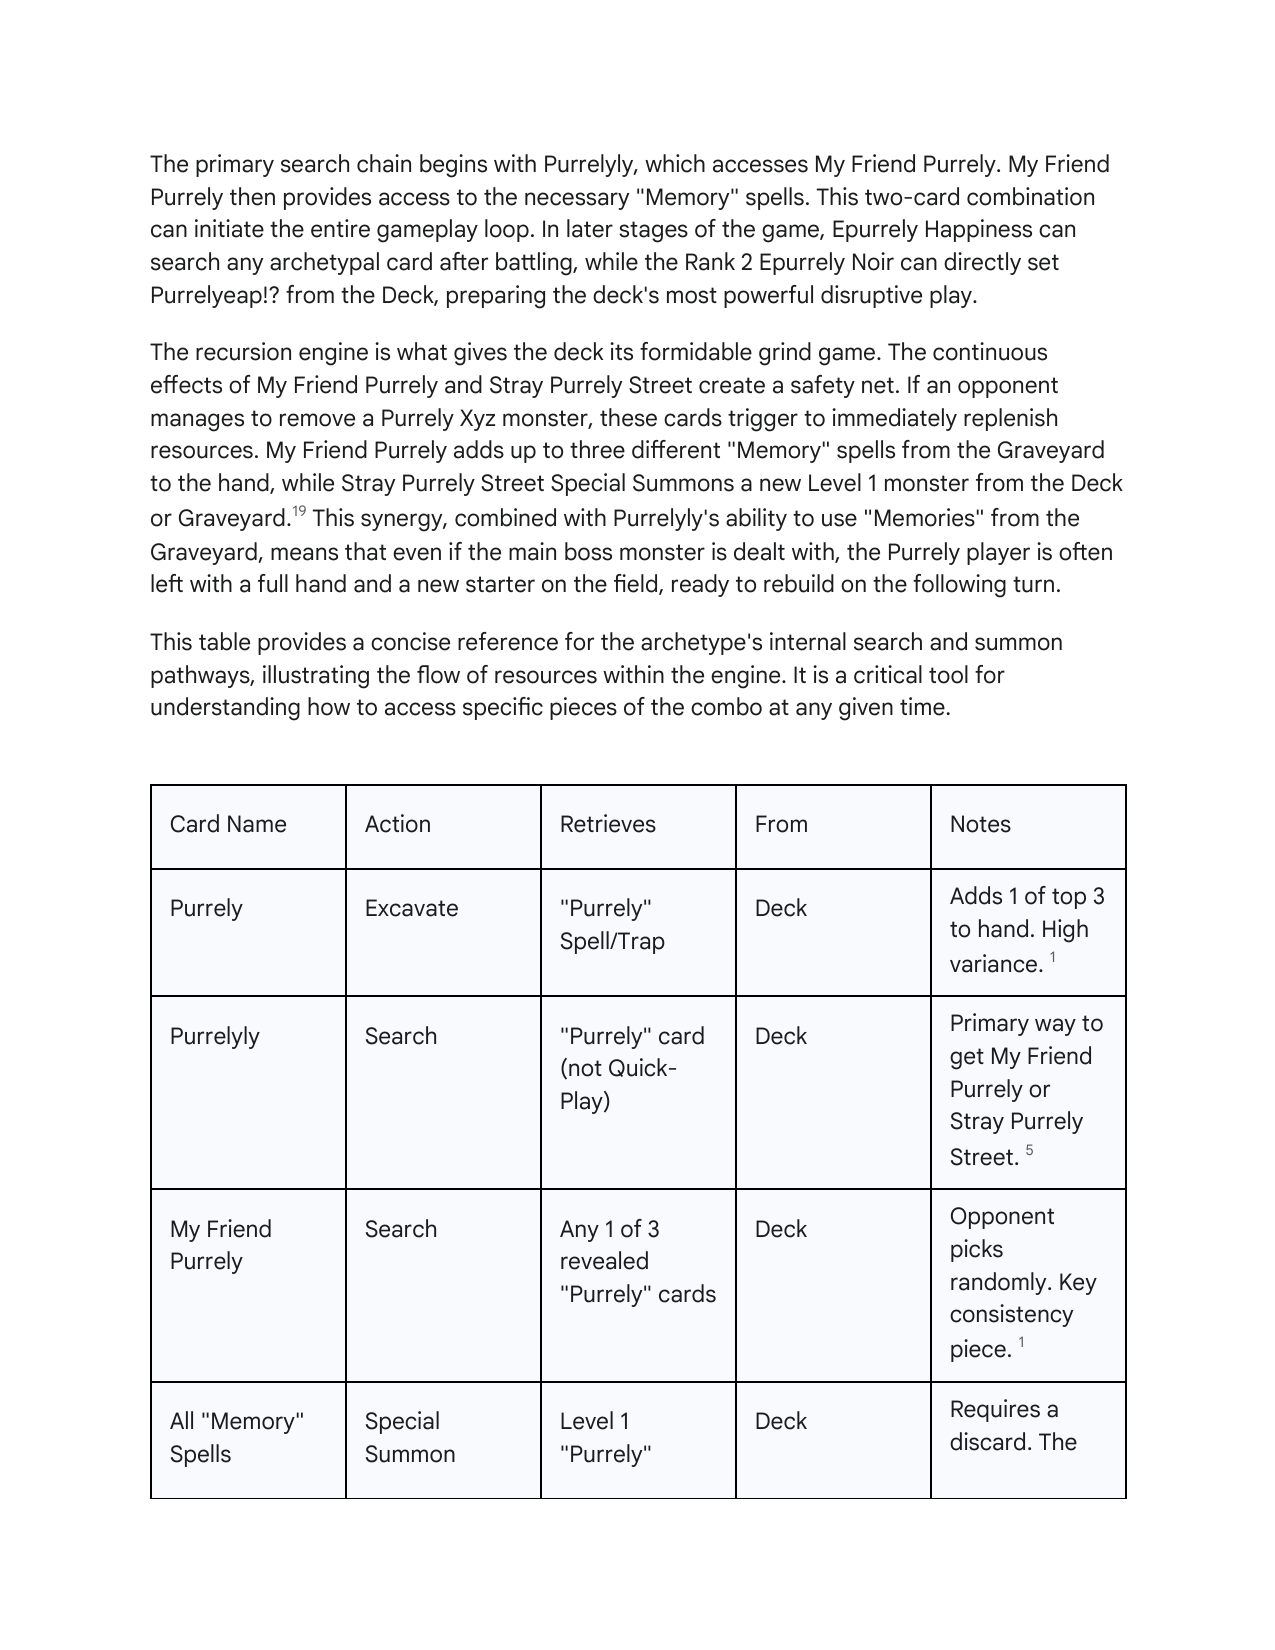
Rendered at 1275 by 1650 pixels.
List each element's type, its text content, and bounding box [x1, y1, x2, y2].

text The recursion engine is what gives the deck its formidable grind game. The continuous effects of My Friend Purrely and Stray Purrely Street create a safety net. If an opponent manages to remove a Purrely Xyz monster, these cards trigger to immediately replenish resources. My Friend Purrely adds up to three different "Memory" spells from the Graveyard to the hand, while Stray Purrely Street Special Summons a new Level 1 monster from the Deck or Graveyard.19 This synergy, combined with Purrelyly's ability to use "Memories" from the Graveyard, means that even if the main boss monster is dealt with, the Purrely player is often left with a full hand and a new starter on the field, ready to rebuild on the following turn. [150, 338, 1125, 599]
table_cell Search [347, 1190, 540, 1381]
table_cell "Purrely" Spell/Trap [542, 870, 735, 995]
text The primary search chain begins with Purrelyly, which accesses My Friend Purrely. My Friend Purrely then provides access to the necessary "Memory" spells. This two-card combination can initiate the entire gameplay loop. In later stages of the game, Epurrely Happiness can search any archetypal card after battling, while the Rank 2 Epurrely Noir can directly set Purrelyeap!? from the Deck, preparing the deck's most powerful disruptive play. [150, 150, 1125, 309]
text This table provides a concise reference for the archetype's internal search and summon pathways, illustrating the flow of resources within the engine. It is a critical tool for understanding how to access specific pieces of the combo at any given time. [150, 628, 1125, 722]
table_cell Purrely [152, 870, 345, 995]
table_header Card Name [152, 786, 345, 868]
table_header From [737, 786, 930, 868]
table_cell All "Memory" Spells [152, 1383, 345, 1498]
table_cell Deck [737, 997, 930, 1188]
table_header Notes [932, 786, 1125, 868]
table_header Retrieves [542, 786, 735, 868]
table_cell Excavate [347, 870, 540, 995]
table_cell "Purrely" card (not Quick-Play) [542, 997, 735, 1188]
table_cell Deck [737, 1383, 930, 1498]
table_header Action [347, 786, 540, 868]
table_cell Special Summon [347, 1383, 540, 1498]
table_cell Purrelyly [152, 997, 345, 1188]
table_cell Any 1 of 3 revealed "Purrely" cards [542, 1190, 735, 1381]
table_cell Primary way to get My Friend Purrely or Stray Purrely Street. 5 [932, 997, 1125, 1188]
table_cell Deck [737, 870, 930, 995]
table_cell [932, 1383, 1125, 1498]
table_cell Opponent picks randomly. Key consistency piece. 1 [932, 1190, 1125, 1381]
table_cell Adds 1 of top 3 to hand. High variance. 1 [932, 870, 1125, 995]
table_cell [542, 1383, 735, 1498]
table_cell My Friend Purrely [152, 1190, 345, 1381]
table_cell Deck [737, 1190, 930, 1381]
table_cell Search [347, 997, 540, 1188]
